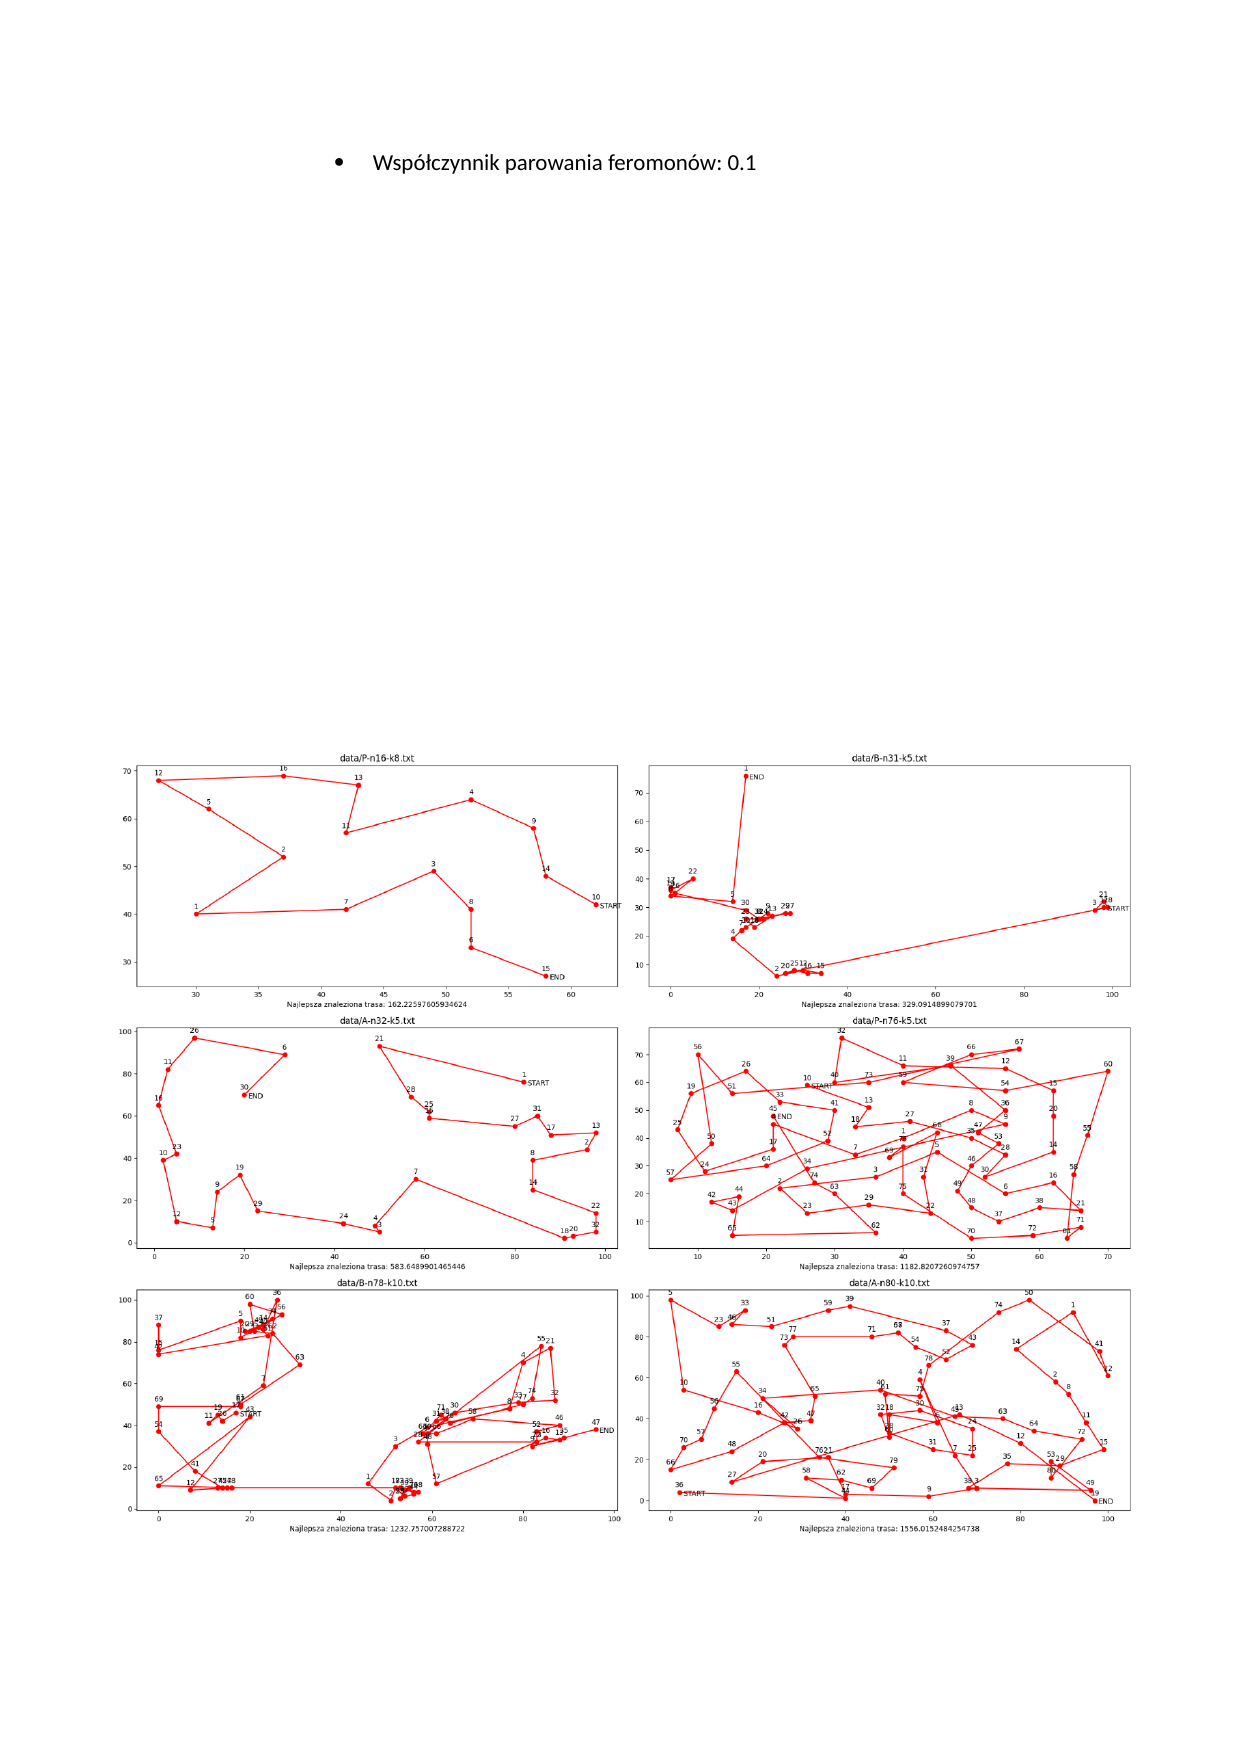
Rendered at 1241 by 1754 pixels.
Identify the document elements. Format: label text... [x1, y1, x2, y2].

list Współczynnik parowania feromonów: 0.1 [335, 148, 1093, 176]
picture [110, 746, 1143, 1540]
